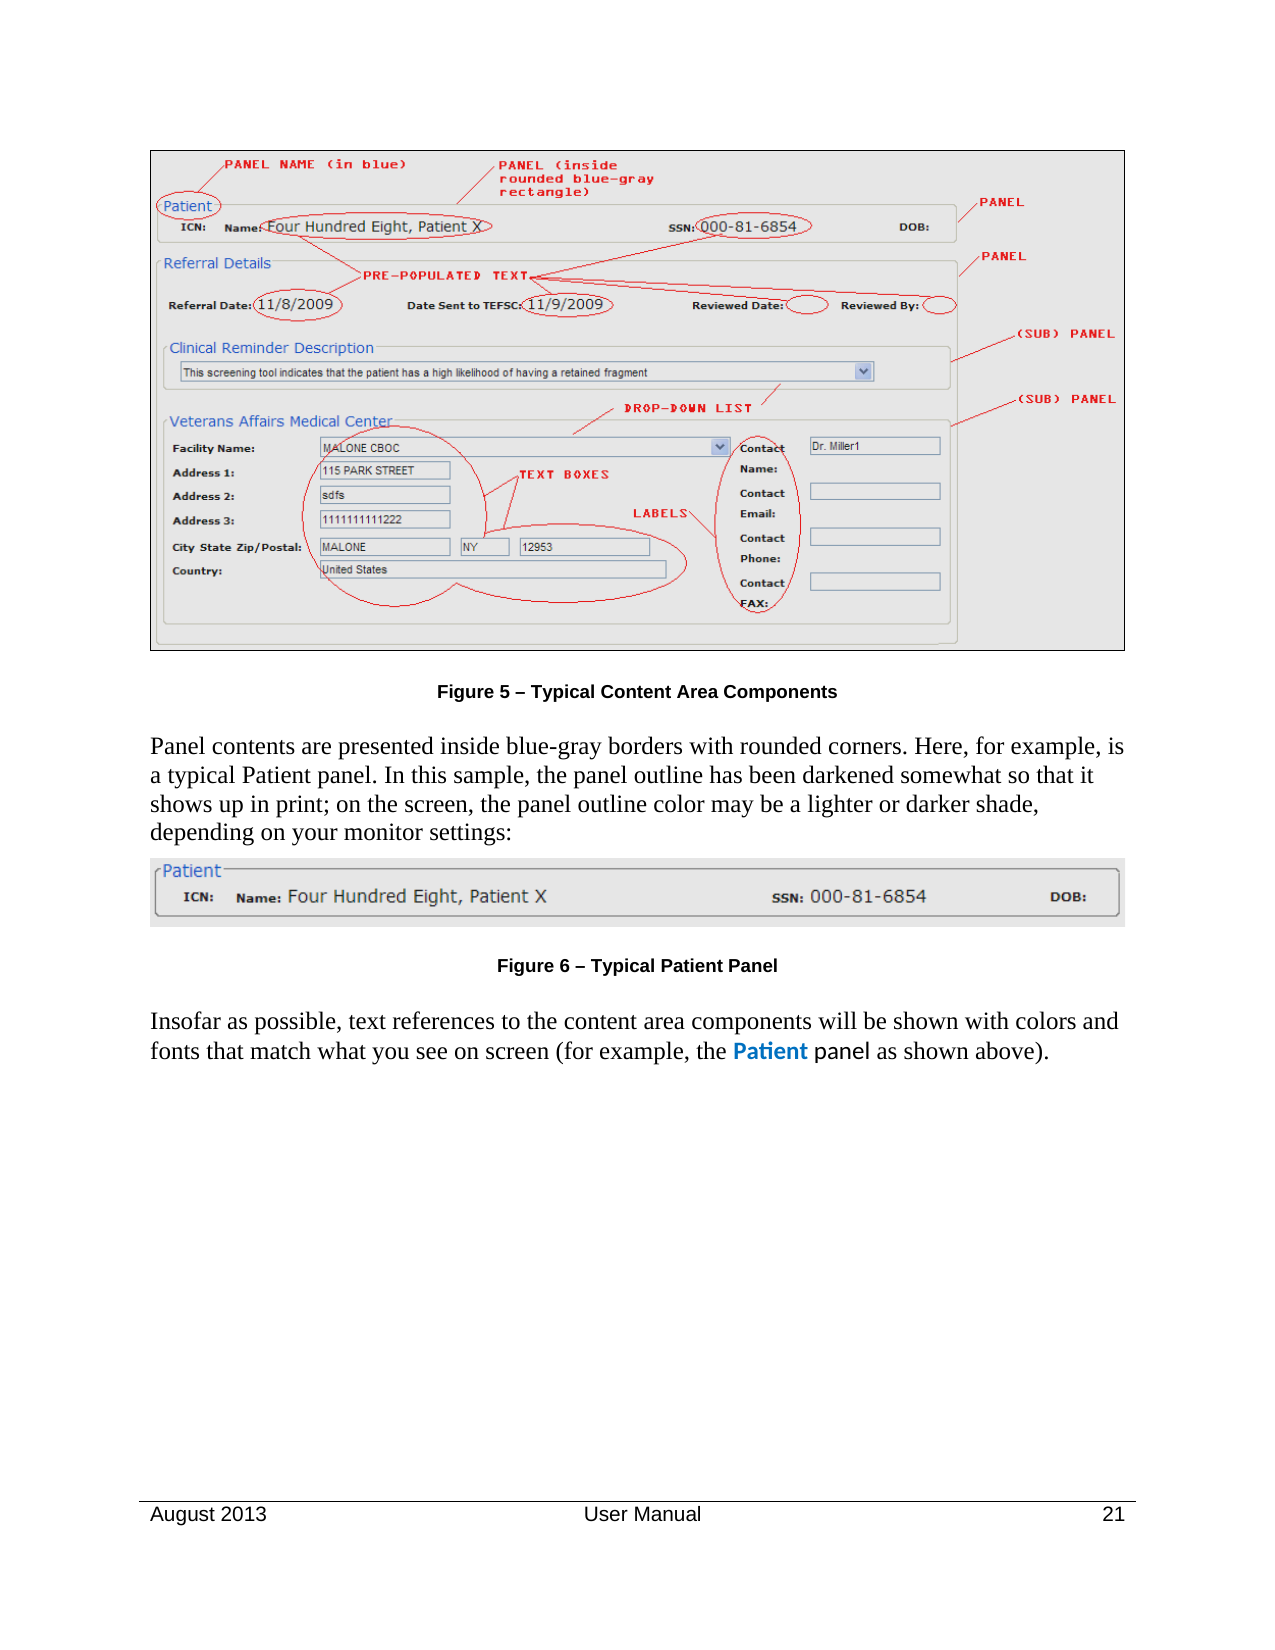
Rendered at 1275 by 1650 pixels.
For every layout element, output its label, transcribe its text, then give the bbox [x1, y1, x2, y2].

text Insofar as possible, text references to the content area components will be shown with colors and fonts that match what you see on screen (for example, the Patient panel as shown above). [150, 1006, 1125, 1065]
text Panel contents are presented inside blue-gray borders with rounded corners. Here, for example, is a typical Patient panel. In this sample, the panel outline has been darkened somewhat so that it shows up in print; on the screen, the panel outline color may be a lighter or darker shade, depending on your monitor settings: [150, 731, 1125, 846]
text Figure 6 – Typical Patient Panel [150, 955, 1125, 977]
text Figure 5 – Typical Content Area Components [150, 680, 1125, 702]
